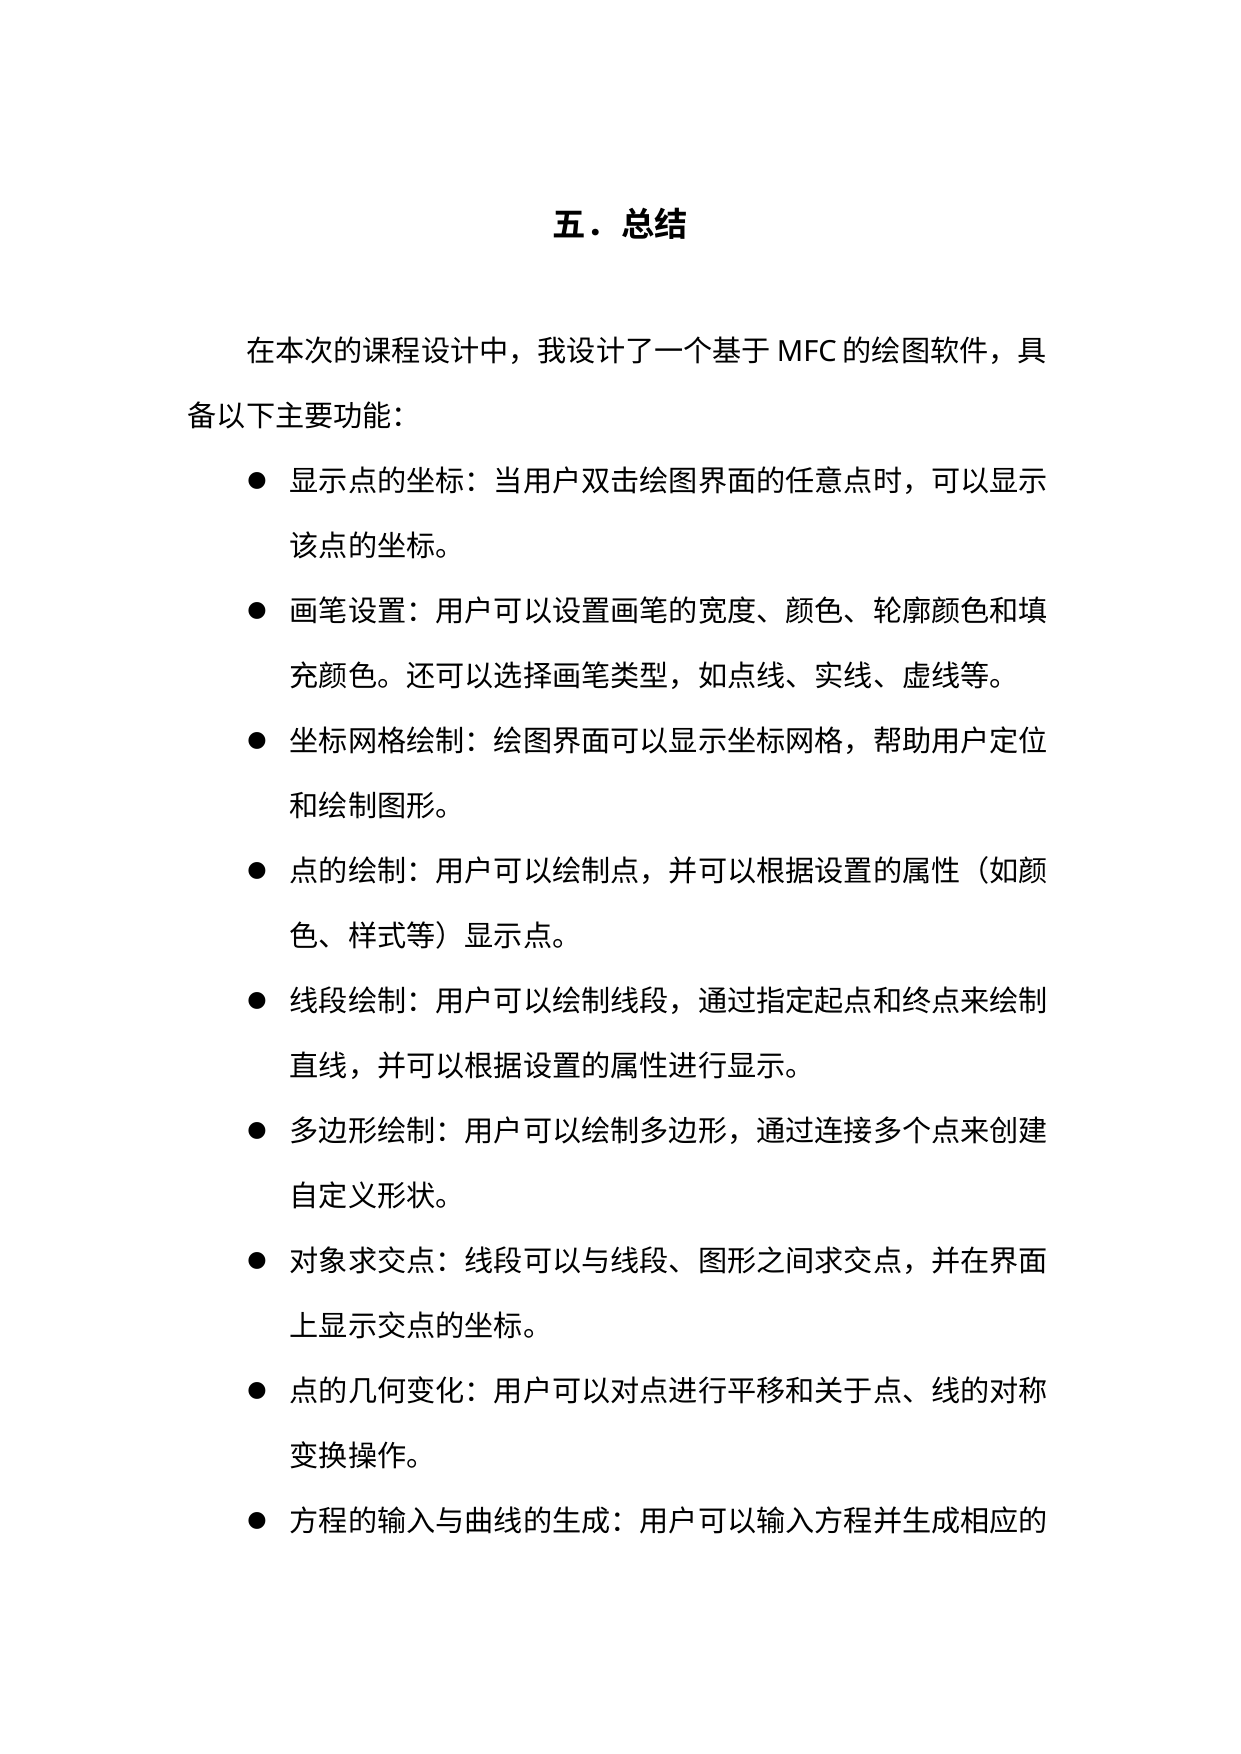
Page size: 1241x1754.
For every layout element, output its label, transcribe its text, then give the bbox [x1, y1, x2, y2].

list 显示点的坐标：当用户双击绘图界面的任意点时，可以显示该点的坐标。 [246, 446, 1053, 576]
subtitle 总结 [187, 189, 1053, 254]
list 画笔设置：用户可以设置画笔的宽度、颜色、轮廓颜色和填充颜色。还可以选择画笔类型，如点线、实线、虚线等。 [246, 576, 1053, 706]
list 多边形绘制：用户可以绘制多边形，通过连接多个点来创建自定义形状。 [246, 1096, 1053, 1226]
list 坐标网格绘制：绘图界面可以显示坐标网格，帮助用户定位和绘制图形。 [246, 706, 1053, 836]
list 线段绘制：用户可以绘制线段，通过指定起点和终点来绘制直线，并可以根据设置的属性进行显示。 [246, 966, 1053, 1096]
list 点的几何变化：用户可以对点进行平移和关于点、线的对称变换操作。 [246, 1356, 1053, 1486]
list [246, 1486, 1053, 1551]
list 对象求交点：线段可以与线段、图形之间求交点，并在界面上显示交点的坐标。 [246, 1226, 1053, 1356]
list 点的绘制：用户可以绘制点，并可以根据设置的属性（如颜色、样式等）显示点。 [246, 836, 1053, 966]
text 在本次的课程设计中，我设计了一个基于MFC的绘图软件，具备以下主要功能： [187, 316, 1053, 446]
